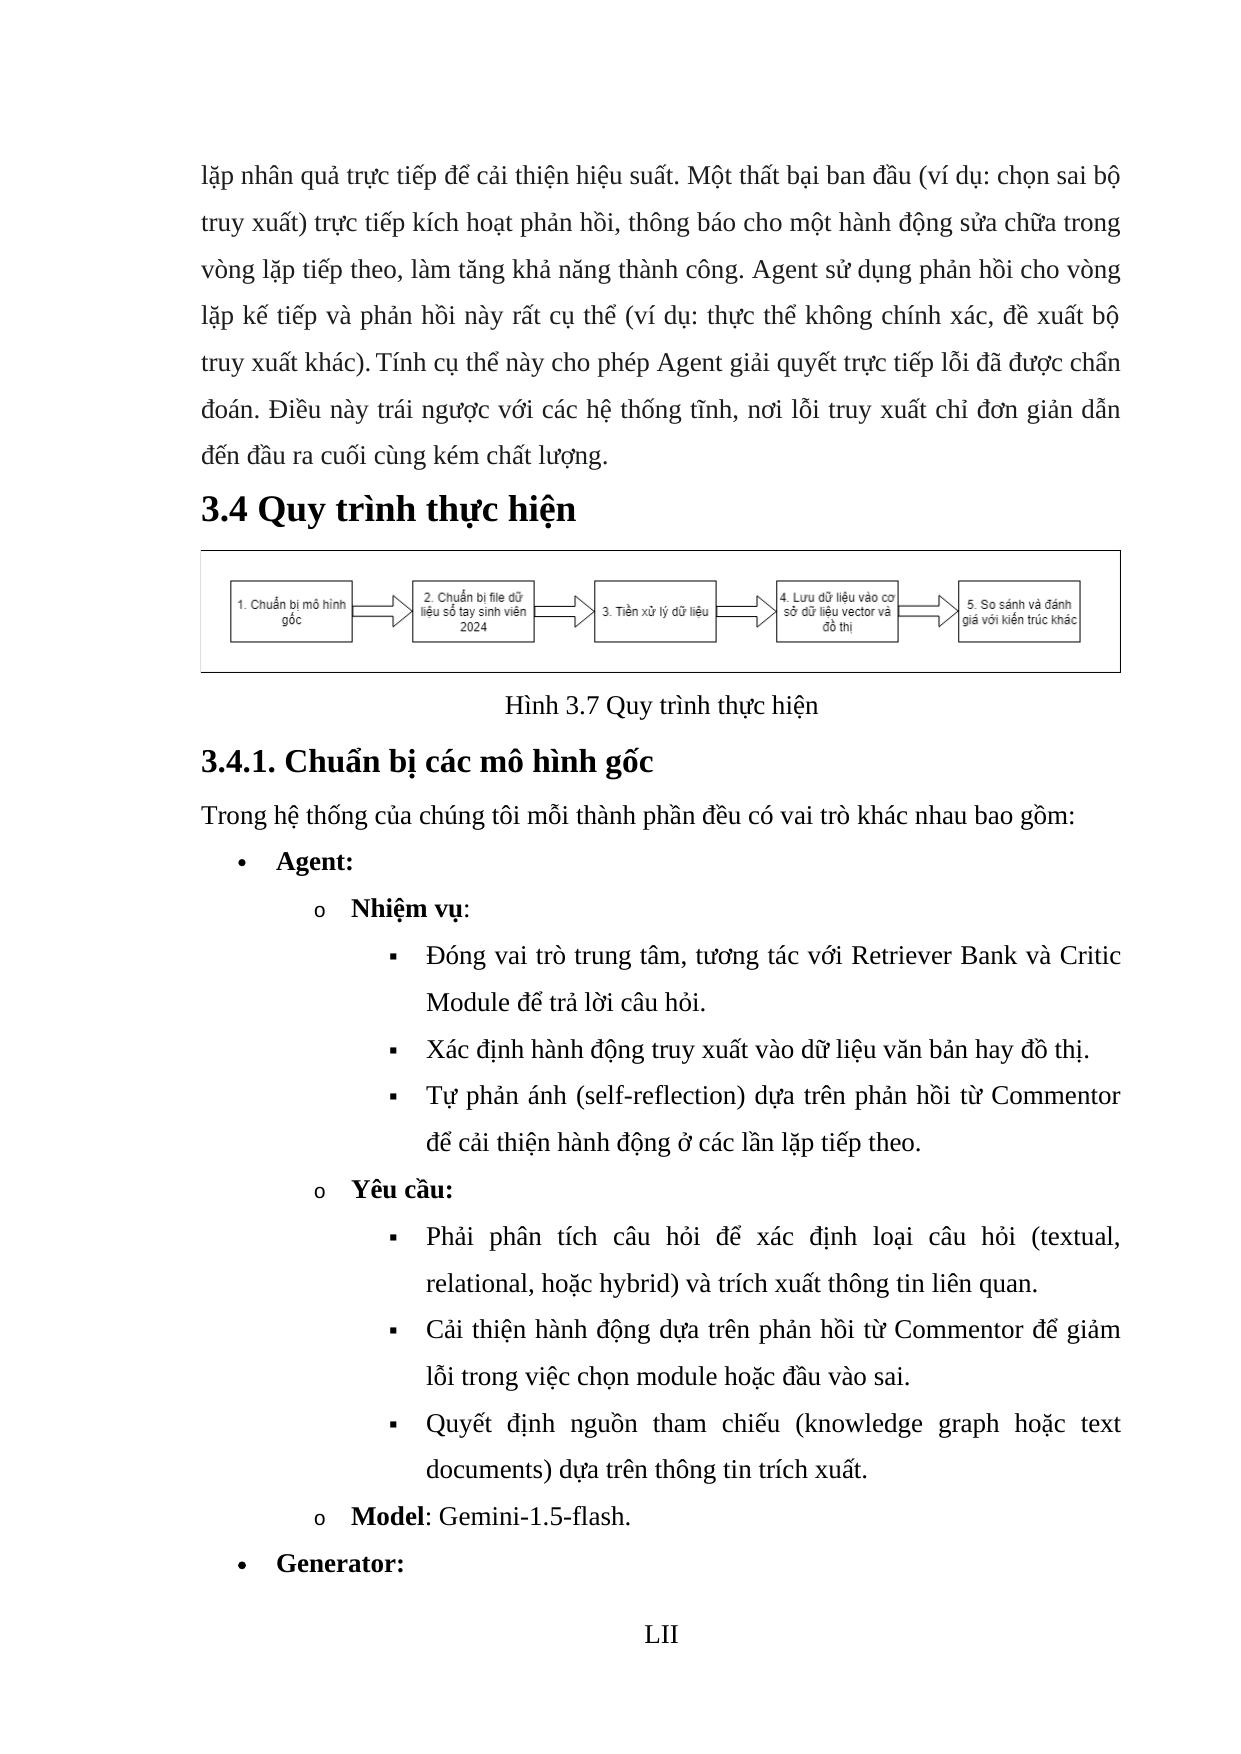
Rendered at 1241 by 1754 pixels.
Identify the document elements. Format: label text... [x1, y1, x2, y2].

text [201, 159, 1122, 471]
list Cải thiện hành động dựa trên phản hồi từ Commentor để giảm lỗi trong việc chọn module hoặc đầu vào sai. [388, 1313, 1122, 1391]
list Agent: [238, 845, 1122, 877]
text Trong hệ thống của chúng tôi mỗi thành phần đều có vai trò khác nhau bao gồm: [201, 799, 1122, 830]
list Generator: [238, 1547, 1122, 1578]
list Phải phân tích câu hỏi để xác định loại câu hỏi (textual, relational, hoặc hybrid) và trích xuất thông tin liên quan. [388, 1220, 1122, 1298]
list Yêu cầu: [313, 1173, 1122, 1204]
list Tự phản ánh (self-reflection) dựa trên phản hồi từ Commentor để cải thiện hành động ở các lần lặp tiếp theo. [388, 1079, 1122, 1157]
subtitle Chuẩn bị các mô hình gốc [201, 741, 1122, 779]
list Đóng vai trò trung tâm, tương tác với Retriever Bank và Critic Module để trả lời câu hỏi. [388, 939, 1122, 1017]
list Quyết định nguồn tham chiếu (knowledge graph hoặc text documents) dựa trên thông tin trích xuất. [388, 1407, 1122, 1484]
subtitle Quy trình thực hiện [201, 486, 1122, 529]
list Model: Gemini-1.5-flash. [313, 1500, 1122, 1532]
list Nhiệm vụ: [313, 892, 1122, 924]
picture [200, 550, 1122, 674]
list Xác định hành động truy xuất vào dữ liệu văn bản hay đồ thị. [388, 1033, 1122, 1064]
